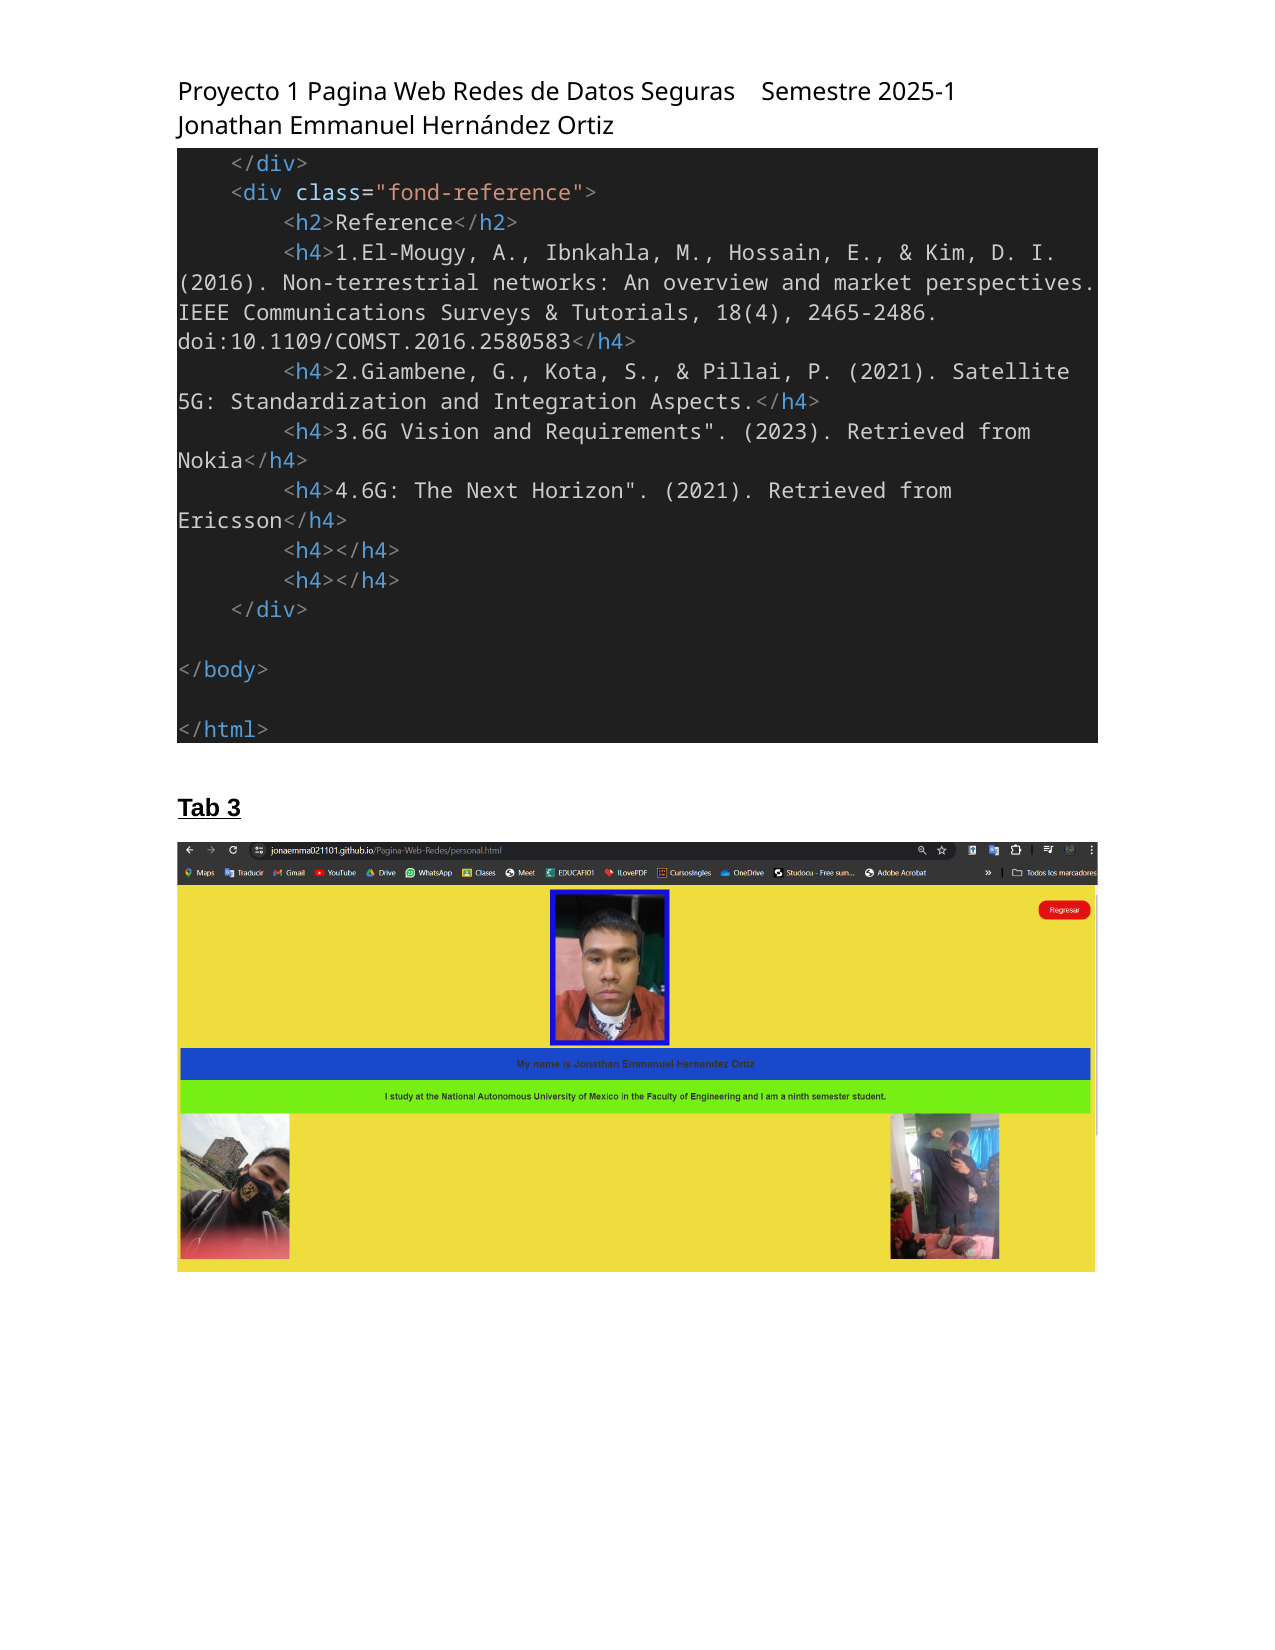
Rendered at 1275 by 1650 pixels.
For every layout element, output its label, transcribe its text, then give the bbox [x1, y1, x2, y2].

text </html> [177, 714, 1098, 743]
text </div> [177, 148, 1098, 177]
text <h4></h4> [177, 565, 1098, 594]
text <h4>2.Giambene, G., Kota, S., & Pillai, P. (2021). Satellite 5G: Standardization and Integration Aspects.</h4> [177, 356, 1098, 416]
text <h4>1.El-Mougy, A., Ibnkahla, M., Hossain, E., & Kim, D. I. (2016). Non-terrestrial networks: An overview and market perspectives. IEEE Communications Surveys & Tutorials, 18(4), 2465-2486. doi:10.1109/COMST.2016.2580583</h4> [177, 237, 1098, 356]
text <h4></h4> [177, 535, 1098, 565]
text <h4>3.6G Vision and Requirements". (2023). Retrieved from Nokia</h4> [177, 416, 1098, 475]
text <h4>4.6G: The Next Horizon". (2021). Retrieved from Ericsson</h4> [177, 475, 1098, 535]
text <h2>Reference</h2> [177, 207, 1098, 237]
text Tab 3 [177, 793, 1098, 822]
text <div class="fond-reference"> [177, 177, 1098, 207]
text </div> [177, 594, 1098, 624]
picture [177, 842, 1098, 1272]
text </body> [177, 654, 1098, 684]
